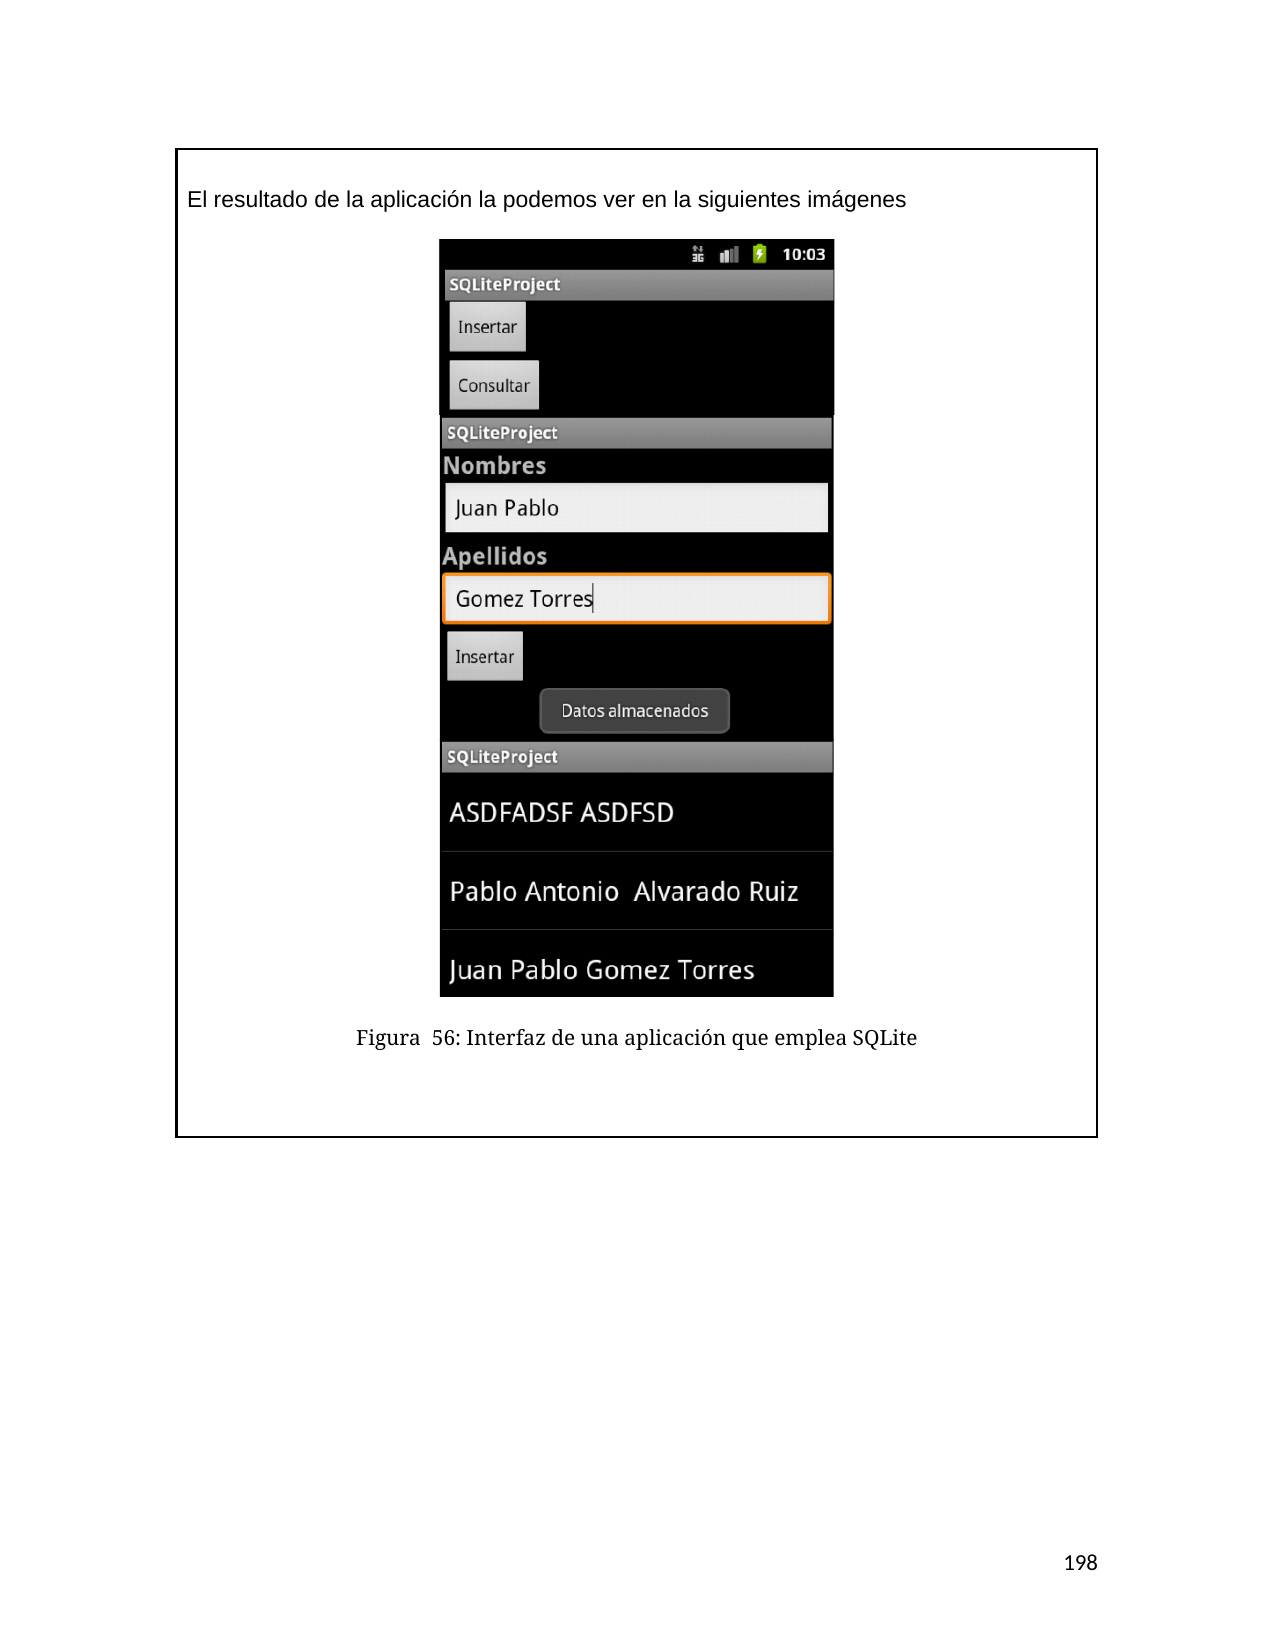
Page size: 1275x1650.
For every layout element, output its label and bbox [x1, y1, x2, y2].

picture [439, 239, 835, 997]
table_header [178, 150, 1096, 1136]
